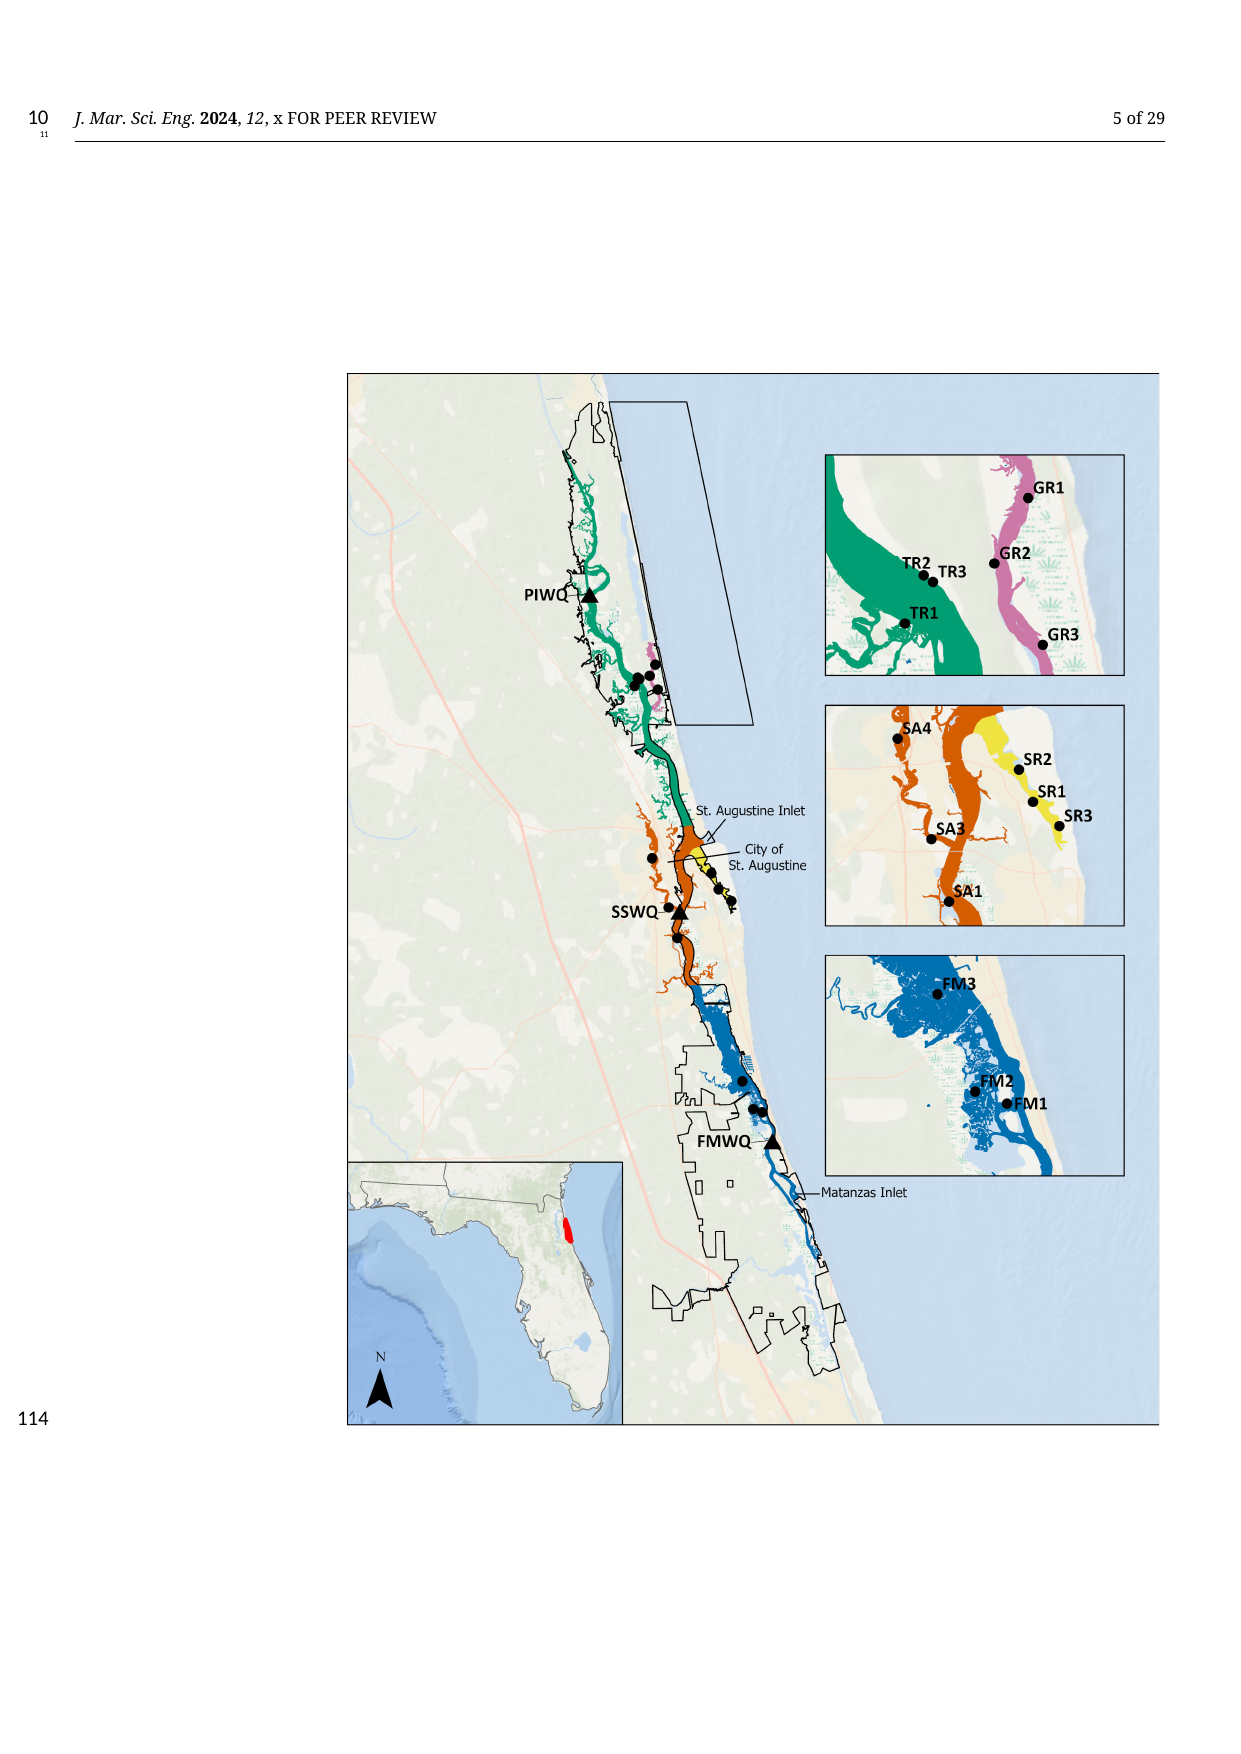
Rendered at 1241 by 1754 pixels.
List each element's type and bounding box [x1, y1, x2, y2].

picture [346, 373, 1160, 1426]
